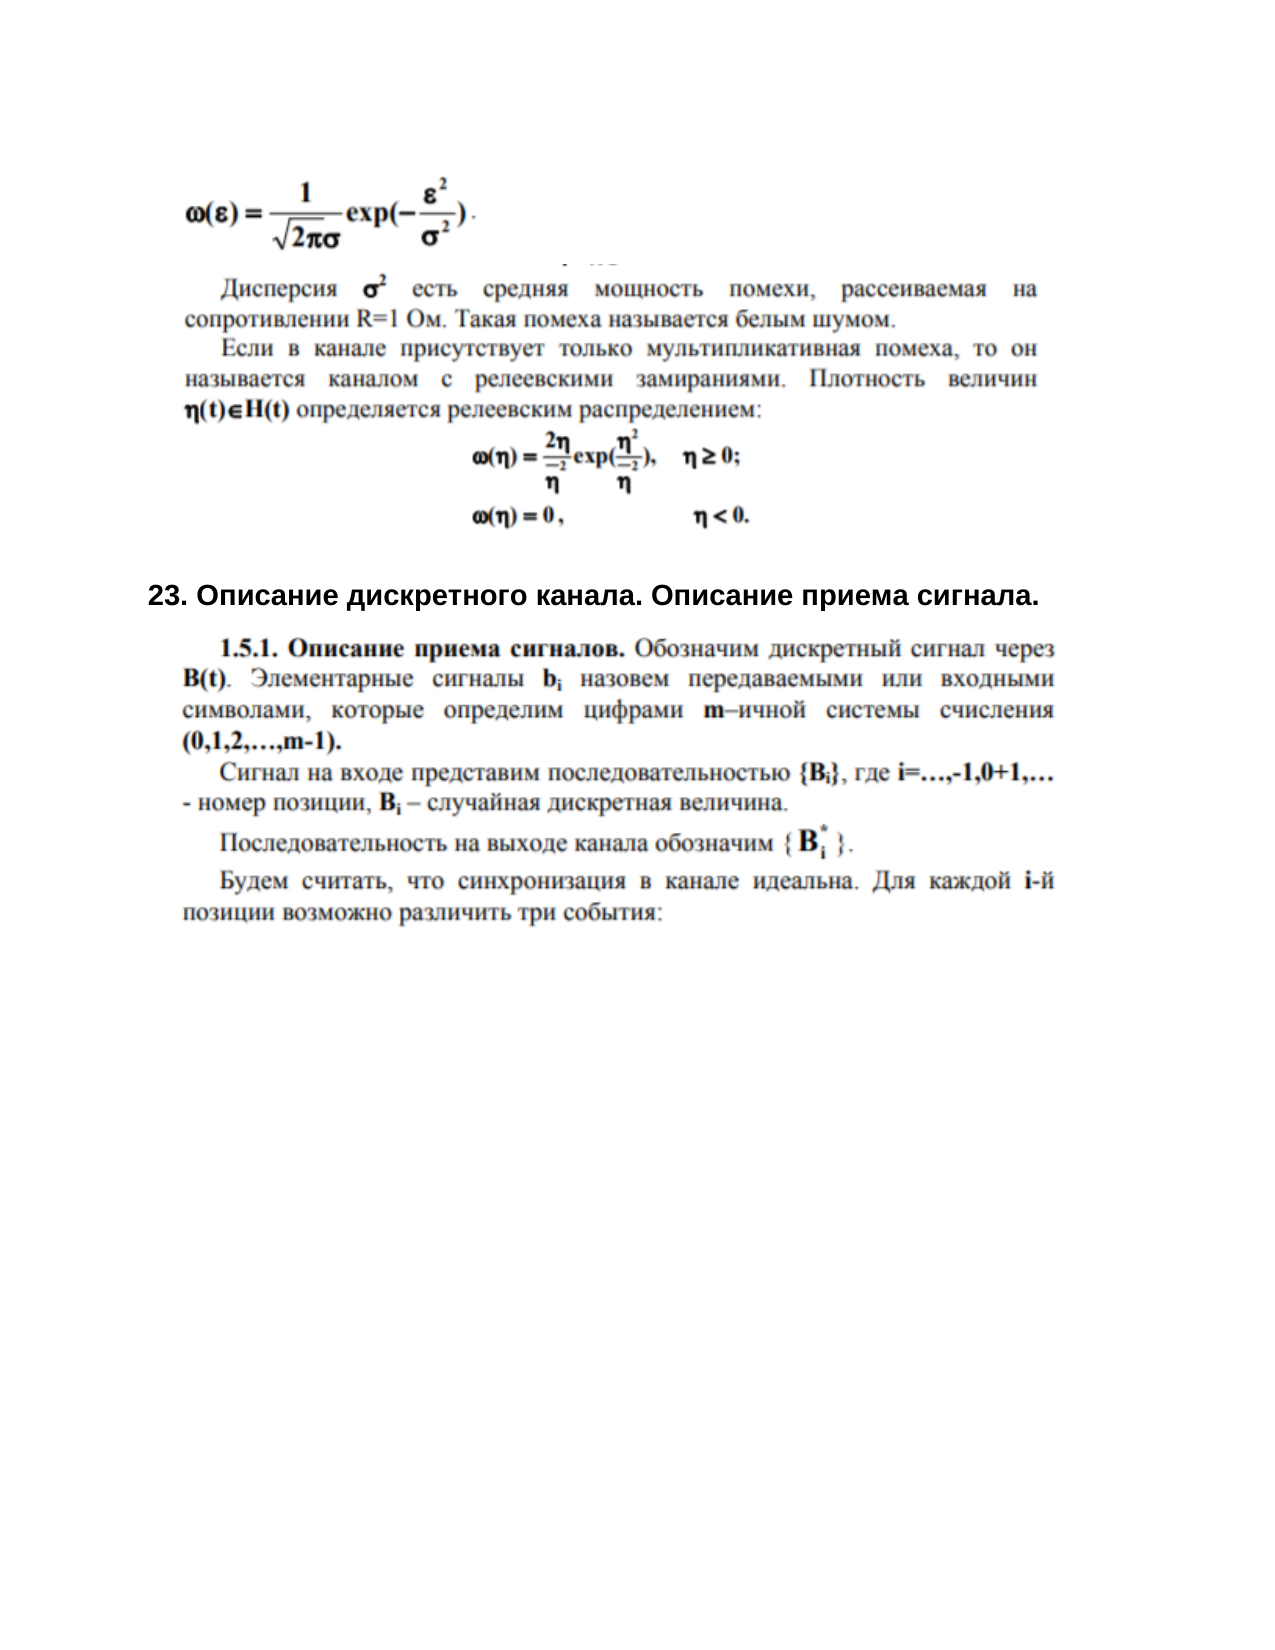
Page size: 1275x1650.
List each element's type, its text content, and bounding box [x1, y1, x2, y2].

picture [147, 159, 1088, 554]
picture [147, 611, 1086, 956]
